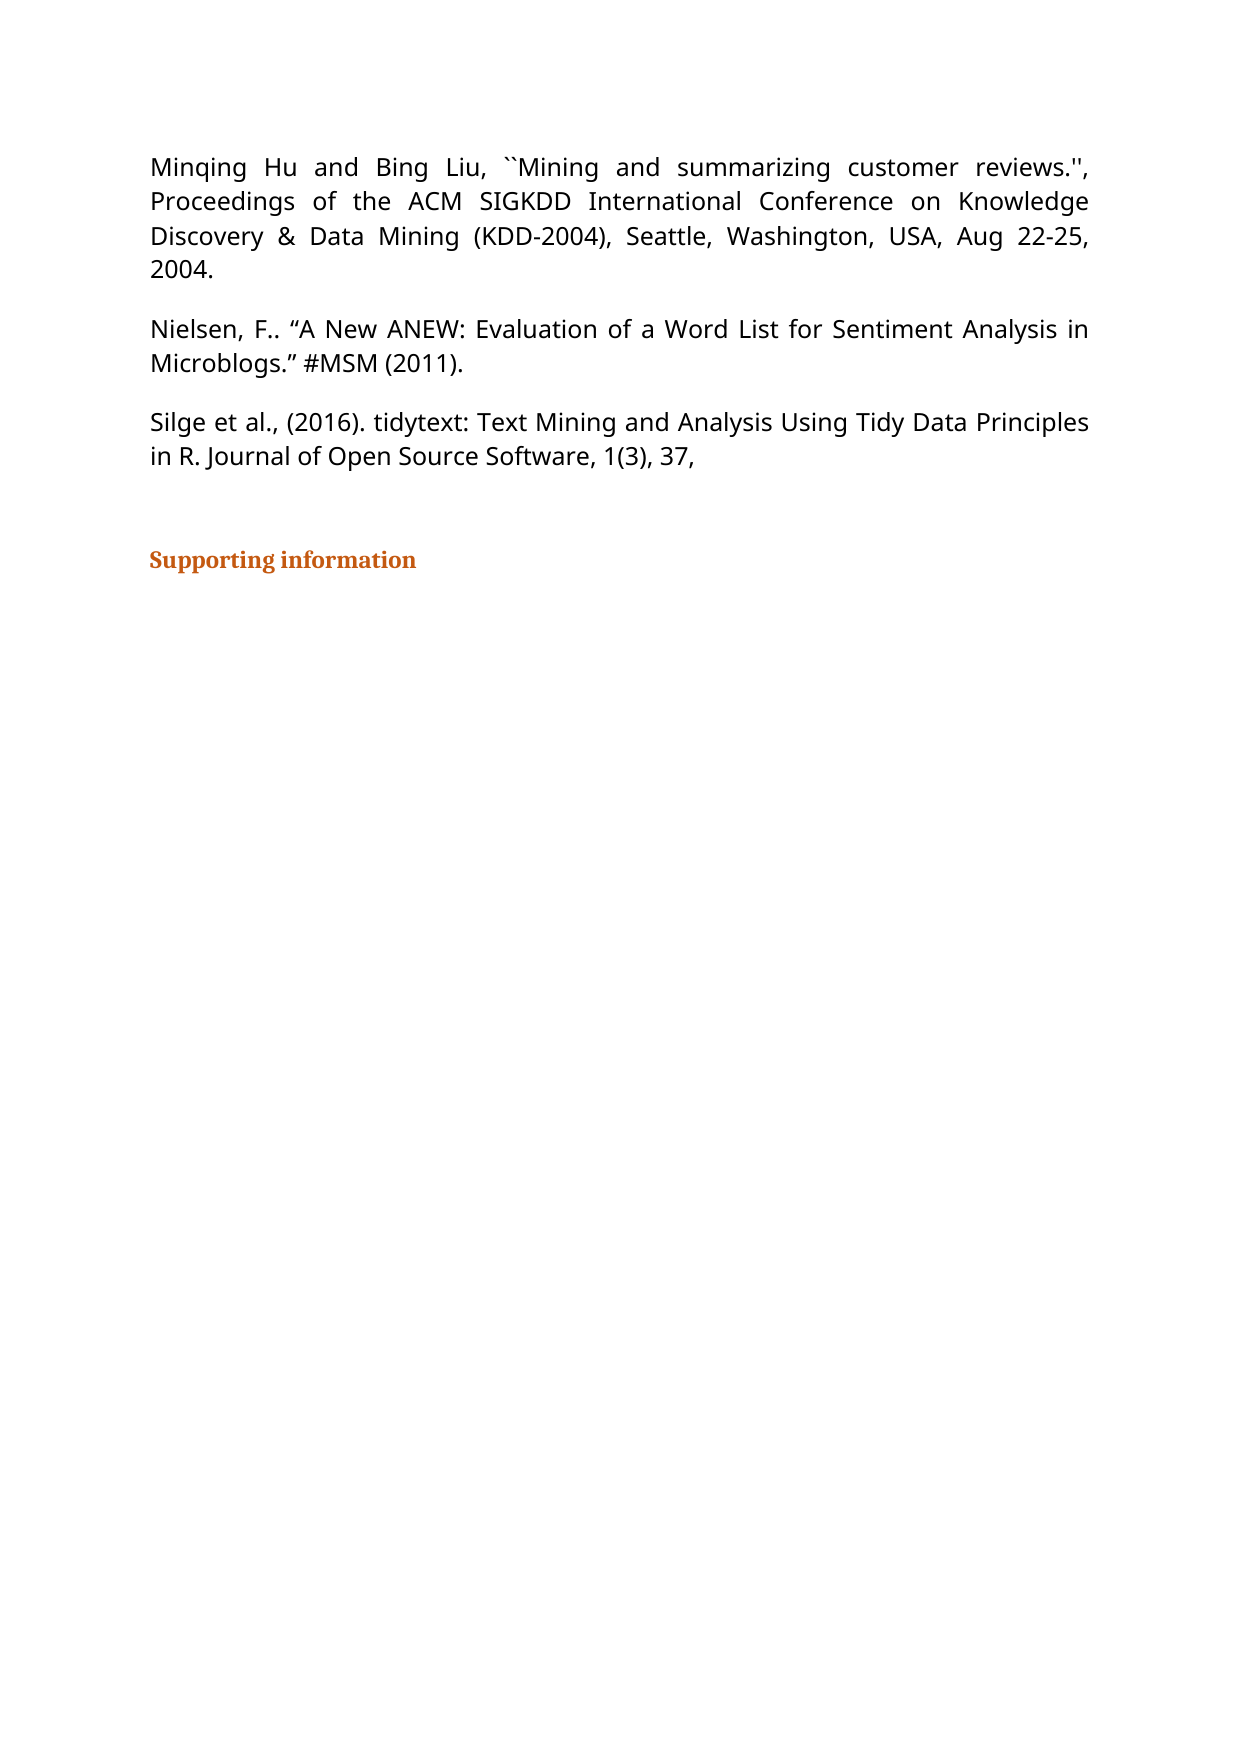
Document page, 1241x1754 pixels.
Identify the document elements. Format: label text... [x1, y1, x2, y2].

text Nielsen, F.. “A New ANEW: Evaluation of a Word List for Sentiment Analysis in Microblogs.” #MSM (2011). [150, 311, 1090, 379]
text Supporting information [150, 546, 1090, 575]
text Silge et al., (2016). tidytext: Text Mining and Analysis Using Tidy Data Principles in R. Journal of Open Source Software, 1(3), 37, [150, 404, 1090, 472]
text Minqing Hu and Bing Liu, ``Mining and summarizing customer reviews.'', Proceedings of the ACM SIGKDD International Conference on Knowledge Discovery & Data Mining (KDD-2004), Seattle, Washington, USA, Aug 22-25, 2004. [150, 150, 1090, 286]
